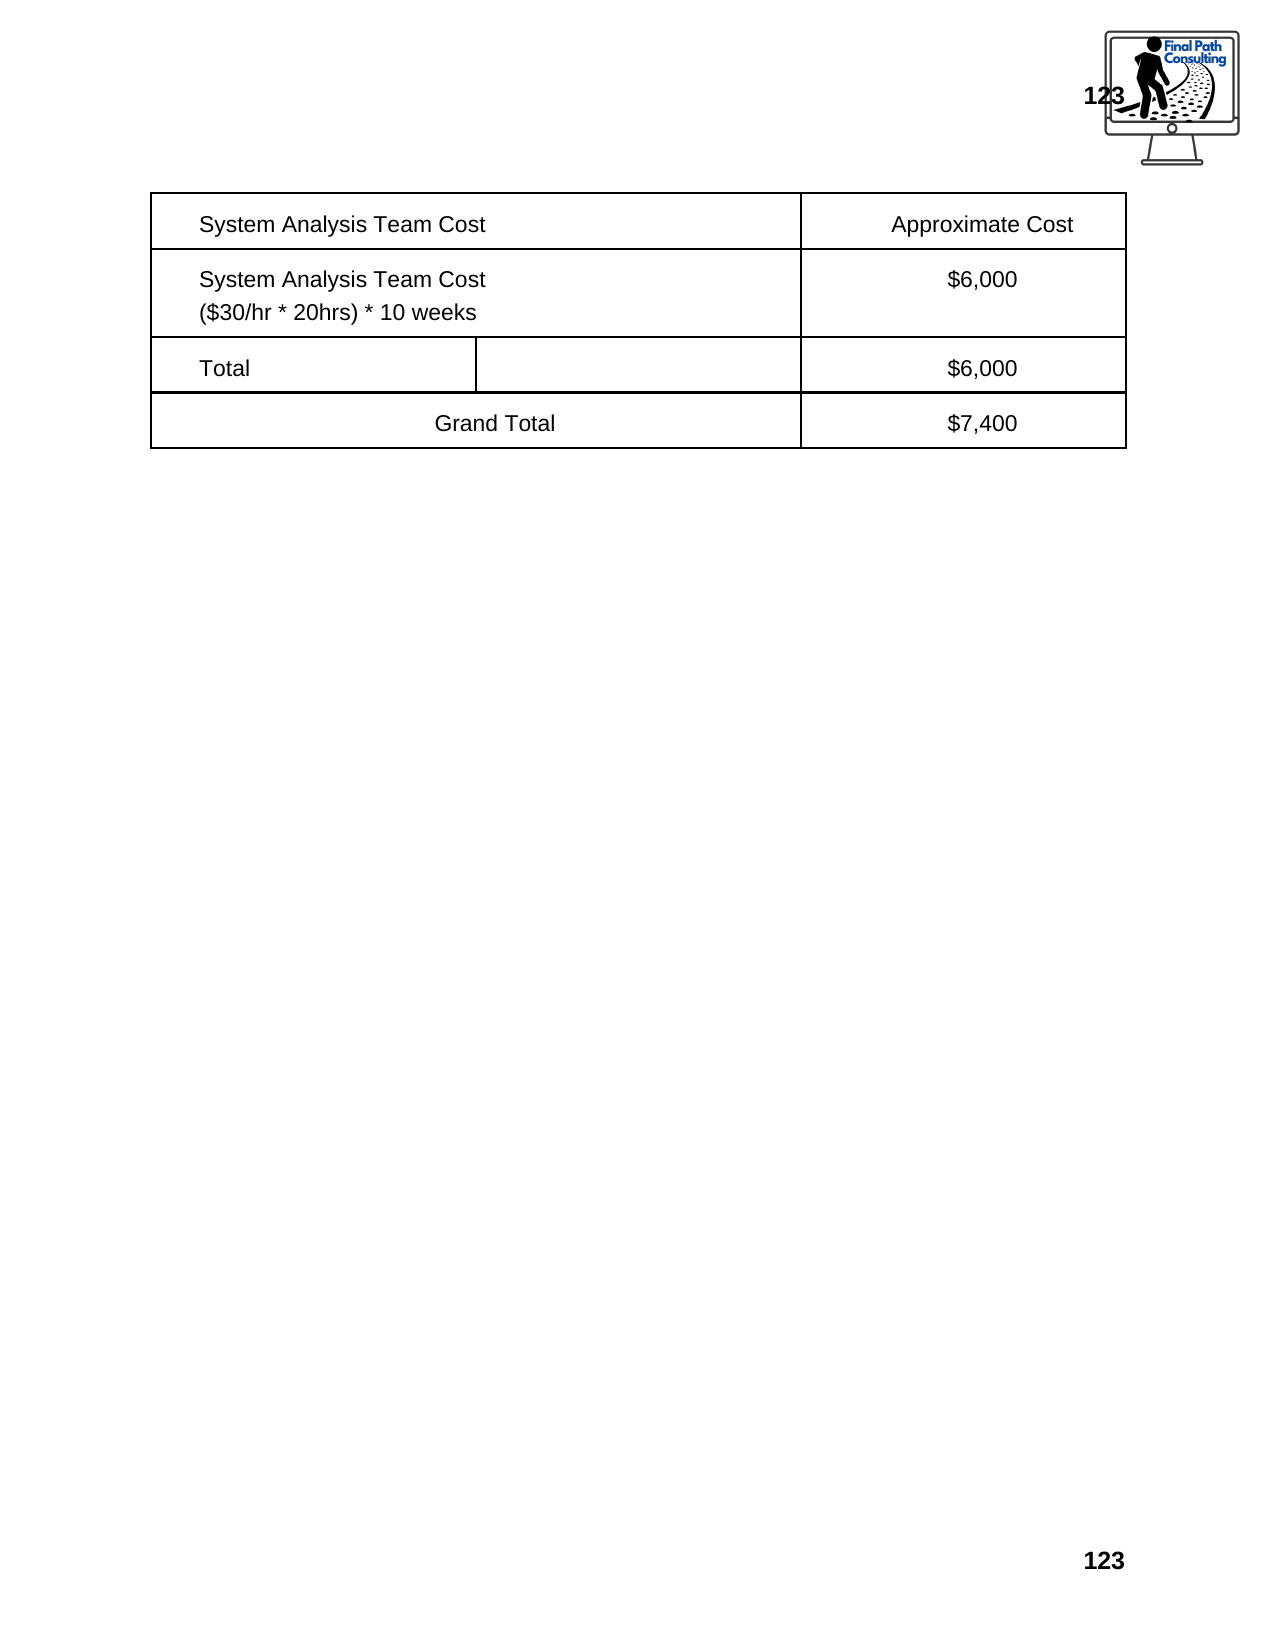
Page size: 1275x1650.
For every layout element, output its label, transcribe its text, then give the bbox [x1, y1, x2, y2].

picture [1098, 89, 1106, 100]
picture [1098, 18, 1247, 174]
table_cell $6,000 [802, 250, 1125, 336]
table_cell $7,400 [802, 394, 1125, 447]
table_cell System Analysis Team Cost ($30/hr * 20hrs) * 10 weeks [152, 250, 800, 336]
table_cell Approximate Cost [802, 194, 1125, 248]
table_cell Total [152, 338, 475, 391]
table_cell [477, 338, 800, 391]
table_cell Grand Total [152, 394, 800, 447]
table_cell System Analysis Team Cost [152, 194, 800, 248]
table_cell $6,000 [802, 338, 1125, 391]
